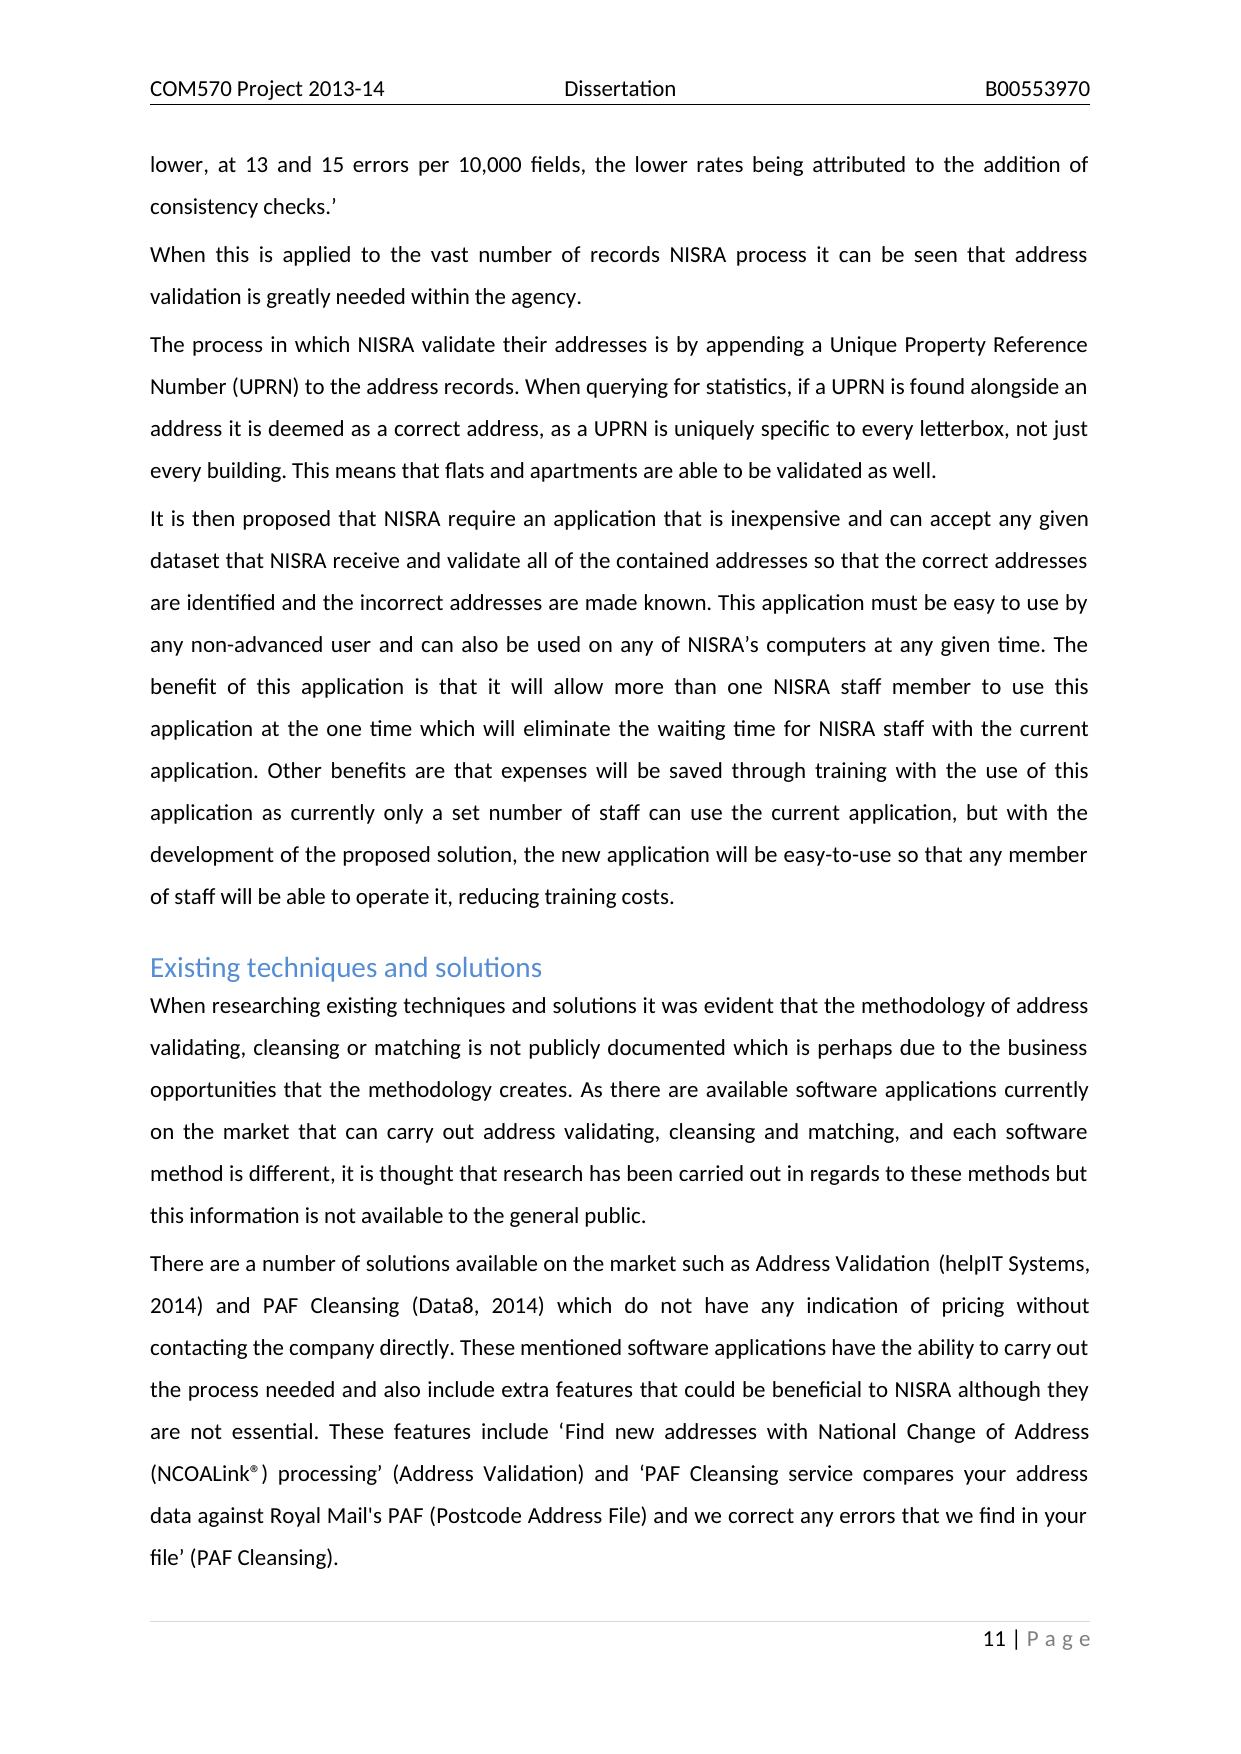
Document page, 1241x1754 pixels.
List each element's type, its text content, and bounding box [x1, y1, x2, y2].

text When this is applied to the vast number of records NISRA process it can be seen that address validation is greatly needed within the agency. [150, 240, 1090, 310]
text It is then proposed that NISRA require an application that is inexpensive and can accept any given dataset that NISRA receive and validate all of the contained addresses so that the correct addresses are identified and the incorrect addresses are made known. This application must be easy to use by any non-advanced user and can also be used on any of NISRA’s computers at any given time. The benefit of this application is that it will allow more than one NISRA staff member to use this application at the one time which will eliminate the waiting time for NISRA staff with the current application. Other benefits are that expenses will be saved through training with the use of this application as currently only a set number of staff can use the current application, but with the development of the proposed solution, the new application will be easy-to-use so that any member of staff will be able to operate it, reducing training costs. [150, 504, 1090, 910]
text The process in which NISRA validate their addresses is by appending a Unique Property Reference Number (UPRN) to the address records. When querying for statistics, if a UPRN is found alongside an address it is deemed as a correct address, as a UPRN is uniquely specific to every letterbox, not just every building. This means that flats and apartments are able to be validated as well. [150, 330, 1090, 484]
text There are a number of solutions available on the market such as Address Validation and PAF Cleansing which do not have any indication of pricing without contacting the company directly. These mentioned software applications have the ability to carry out the process needed and also include extra features that could be beneficial to NISRA although they are not essential. These features include ‘Find new addresses with National Change of Address (NCOALink®) processing’ (Address Validation) and ‘PAF Cleansing service compares your address data against Royal Mail's PAF (Postcode Address File) and we correct any errors that we find in your file’ (PAF Cleansing). [150, 1249, 1090, 1571]
text When researching existing techniques and solutions it was evident that the methodology of address validating, cleansing or matching is not publicly documented which is perhaps due to the business opportunities that the methodology creates. As there are available software applications currently on the market that can carry out address validating, cleansing and matching, and each software method is different, it is thought that research has been carried out in regards to these methods but this information is not available to the general public. [150, 991, 1090, 1229]
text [150, 150, 1090, 220]
subtitle Existing techniques and solutions [150, 949, 1090, 985]
